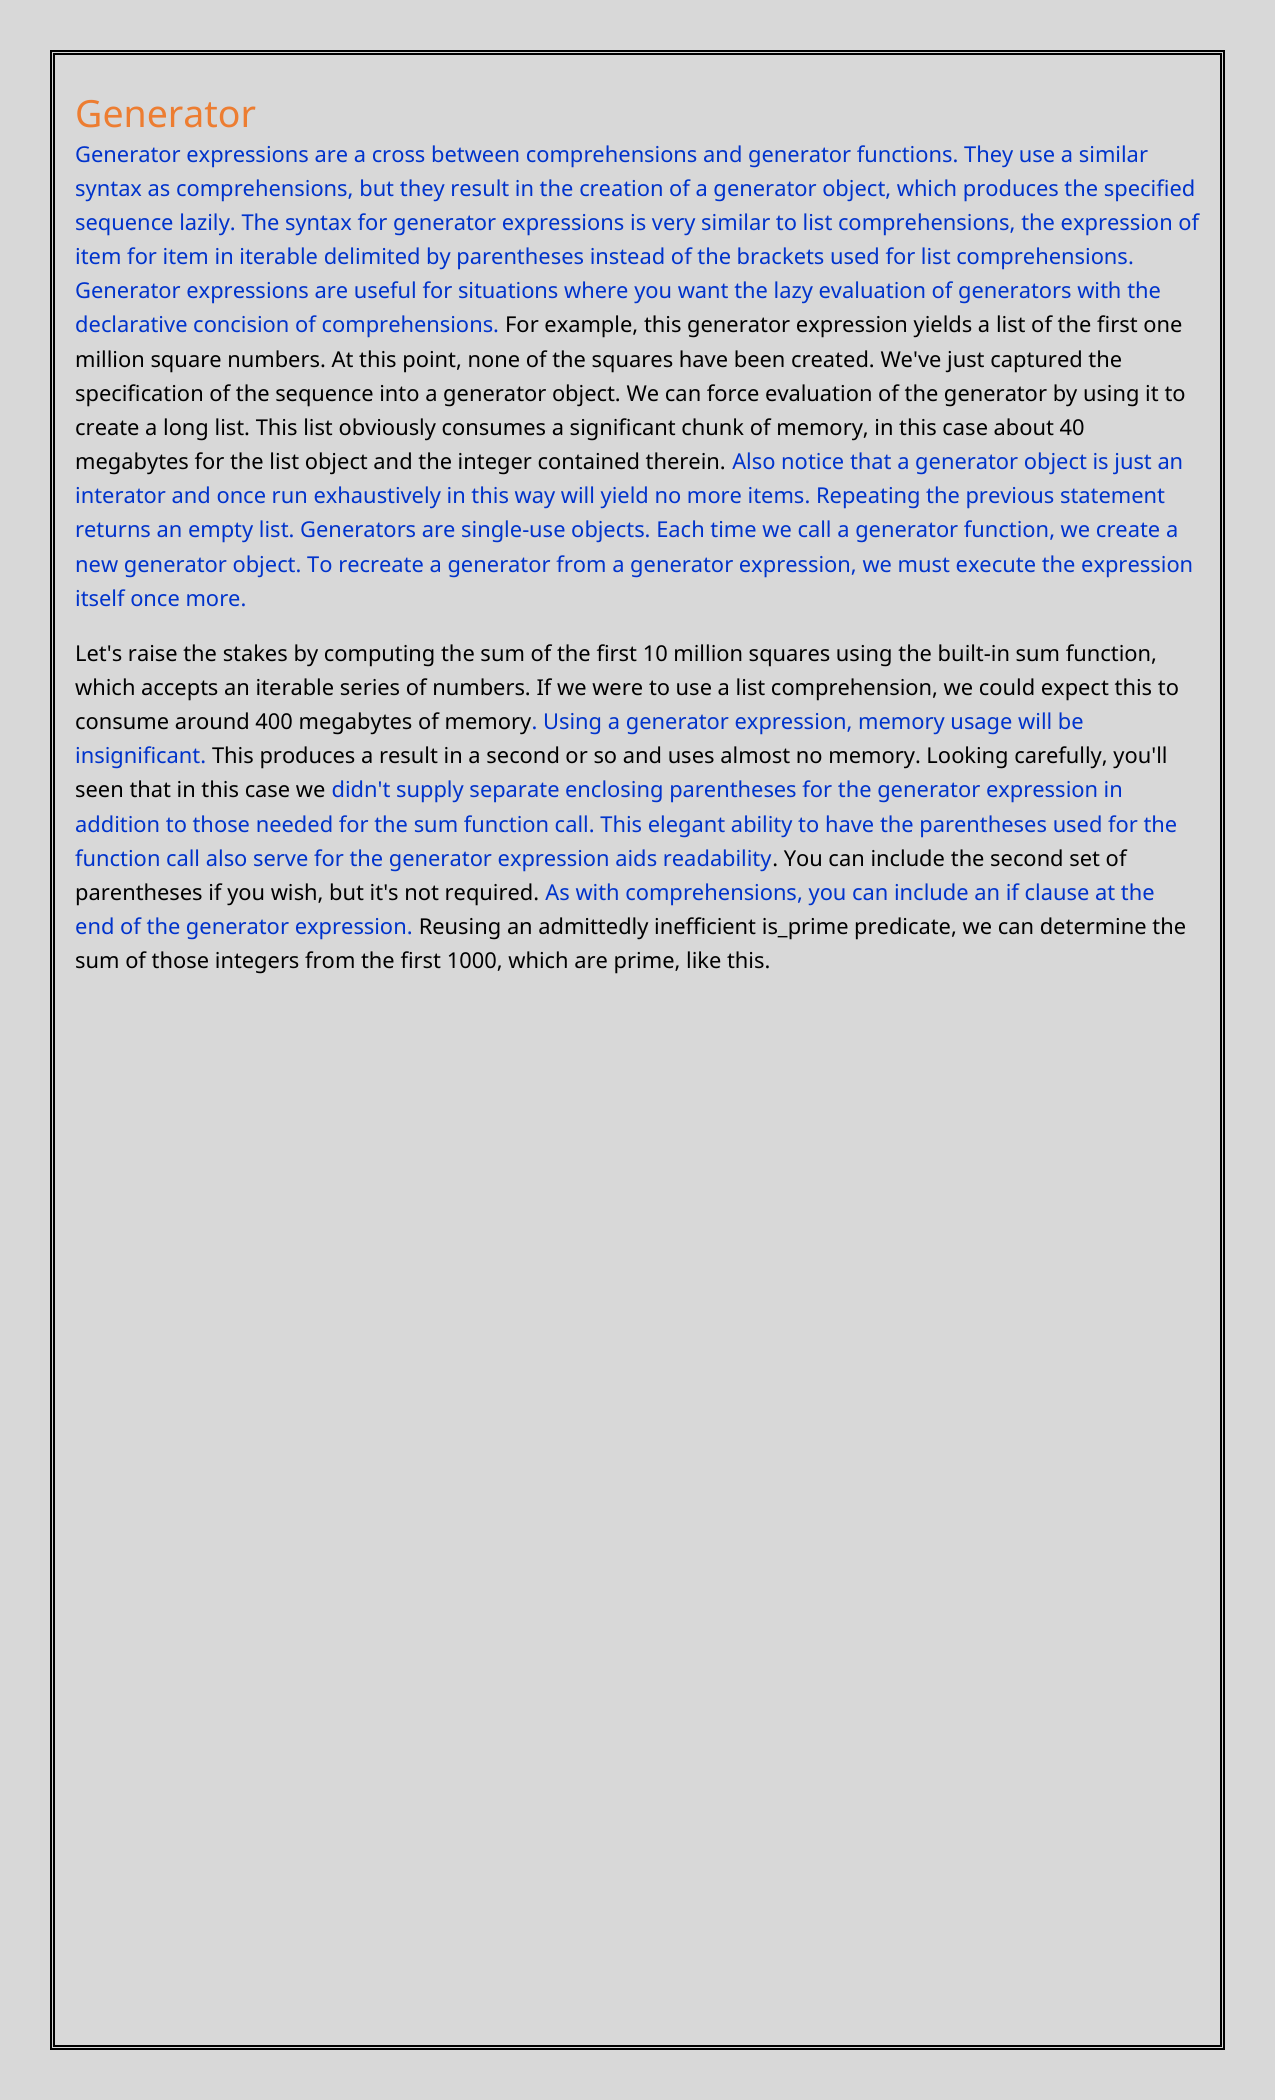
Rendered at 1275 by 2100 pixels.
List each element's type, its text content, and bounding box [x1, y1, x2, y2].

subtitle Generator [75, 87, 1200, 138]
text Let's raise the stakes by computing the sum of the first 10 million squares using the built-in sum function, which accepts an iterable series of numbers. If we were to use a list comprehension, we could expect this to consume around 400 megabytes of memory. Using a generator expression, memory usage will be insignificant. This produces a result in a second or so and uses almost no memory. Looking carefully, you'll seen that in this case we didn't supply separate enclosing parentheses for the generator expression in addition to those needed for the sum function call. This elegant ability to have the parentheses used for the function call also serve for the generator expression aids readability. You can include the second set of parentheses if you wish, but it's not required. As with comprehensions, you can include an if clause at the end of the generator expression. Reusing an admittedly inefficient is_prime predicate, we can determine the sum of those integers from the first 1000, which are prime, like this. [75, 638, 1200, 975]
text Generator expressions are a cross between comprehensions and generator functions. They use a similar syntax as comprehensions, but they result in the creation of a generator object, which produces the specified sequence lazily. The syntax for generator expressions is very similar to list comprehensions, the expression of item for item in iterable delimited by parentheses instead of the brackets used for list comprehensions. Generator expressions are useful for situations where you want the lazy evaluation of generators with the declarative concision of comprehensions. For example, this generator expression yields a list of the first one million square numbers. At this point, none of the squares have been created. We've just captured the specification of the sequence into a generator object. We can force evaluation of the generator by using it to create a long list. This list obviously consumes a significant chunk of memory, in this case about 40 megabytes for the list object and the integer contained therein. Also notice that a generator object is just an interator and once run exhaustively in this way will yield no more items. Repeating the previous statement returns an empty list. Generators are single-use objects. Each time we call a generator function, we create a new generator object. To recreate a generator from a generator expression, we must execute the expression itself once more. [75, 138, 1200, 612]
